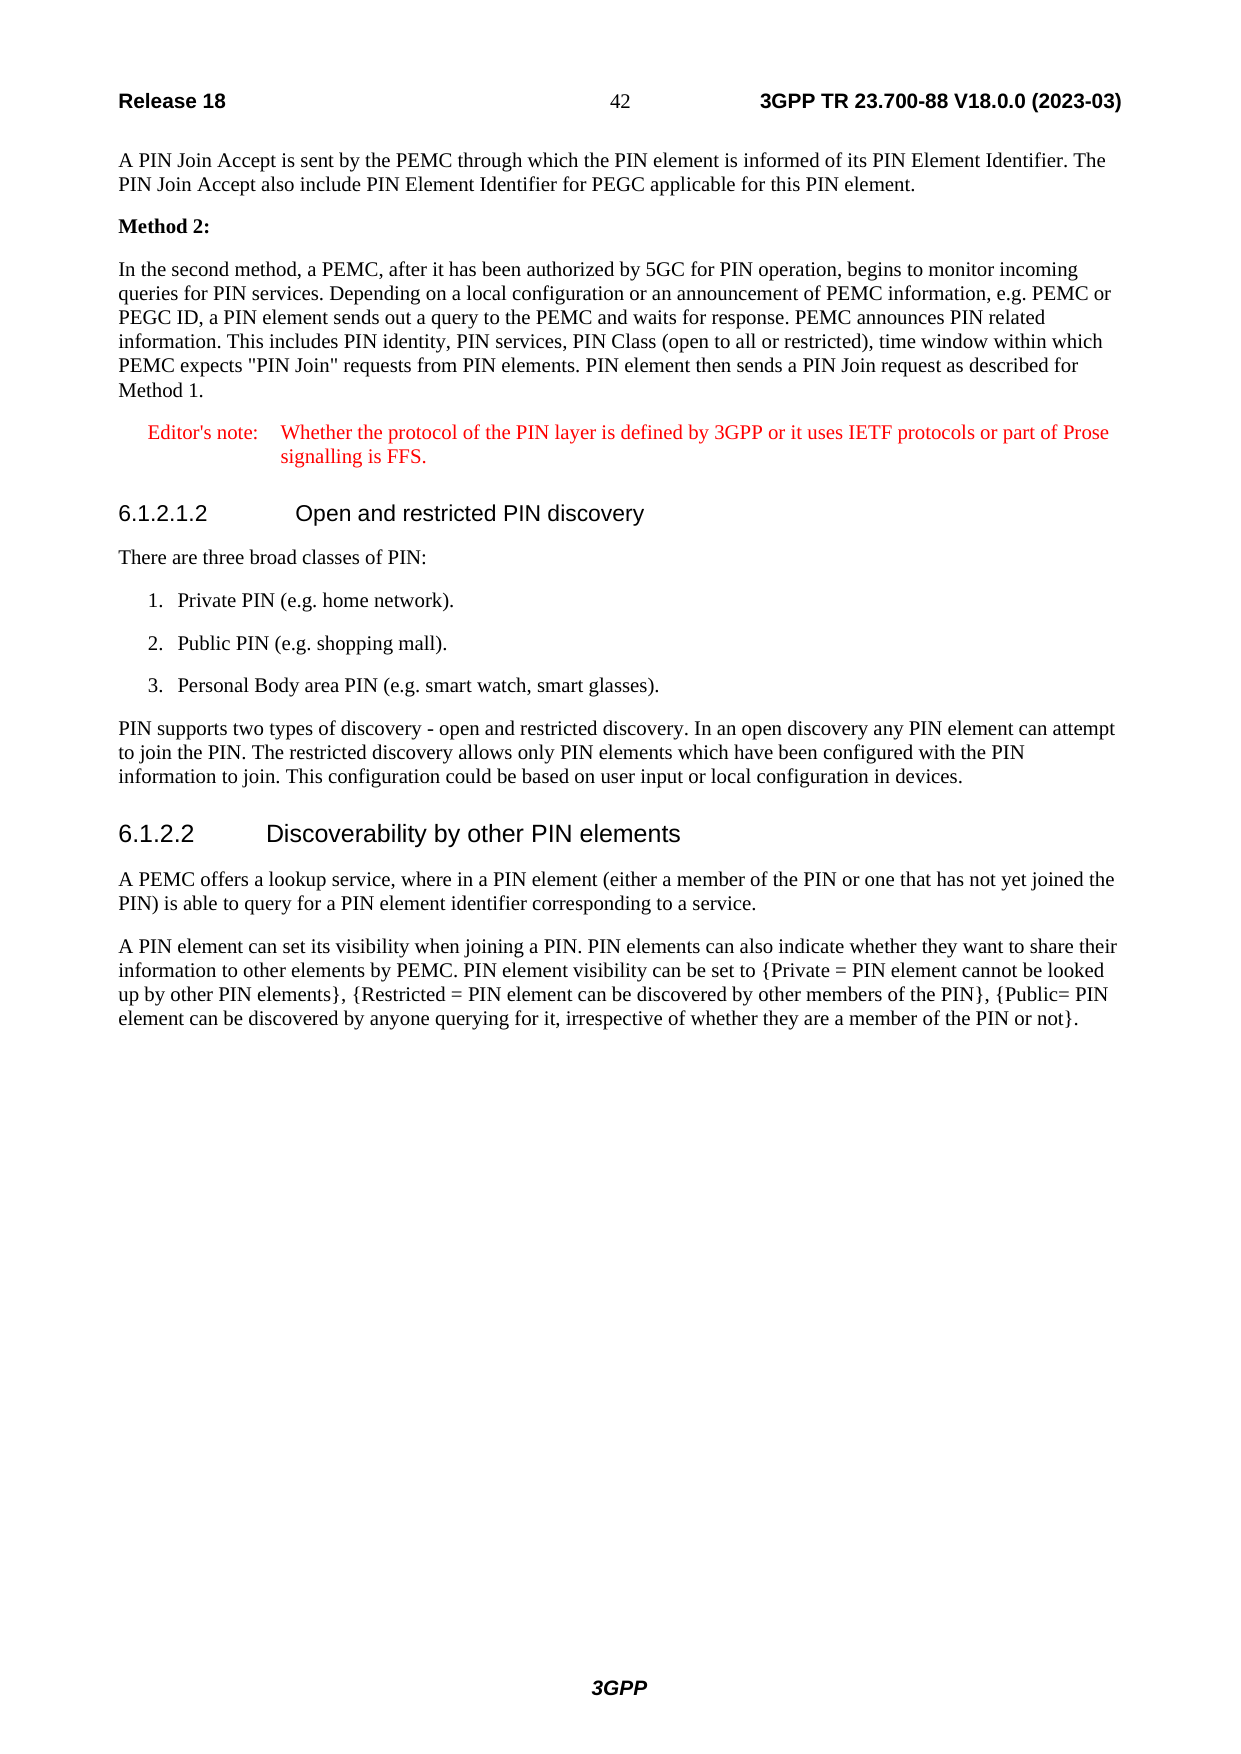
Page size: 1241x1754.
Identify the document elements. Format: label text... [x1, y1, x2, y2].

text PIN supports two types of discovery - open and restricted discovery. In an open discovery any PIN element can attempt to join the PIN. The restricted discovery allows only PIN elements which have been configured with the PIN information to join. This configuration could be based on user input or local configuration in devices. [118, 716, 1122, 788]
text 3. Personal Body area PIN (e.g. smart watch, smart glasses). [148, 673, 1122, 697]
text A PIN Join Accept is sent by the PEMC through which the PIN element is informed of its PIN Element Identifier. The PIN Join Accept also include PIN Element Identifier for PEGC applicable for this PIN element. [118, 147, 1122, 196]
text A PEMC offers a lookup service, where in a PIN element (either a member of the PIN or one that has not yet joined the PIN) is able to query for a PIN element identifier corresponding to a service. [118, 867, 1122, 915]
text 2. Public PIN (e.g. shopping mall). [148, 630, 1122, 654]
text 1. Private PIN (e.g. home network). [148, 588, 1122, 612]
text In the second method, a PEMC, after it has been authorized by 5GC for PIN operation, begins to monitor incoming queries for PIN services. Depending on a local configuration or an announcement of PEMC information, e.g. PEMC or PEGC ID, a PIN element sends out a query to the PEMC and waits for response. PEMC announces PIN related information. This includes PIN identity, PIN services, PIN Class (open to all or restricted), time window within which PEMC expects "PIN Join" requests from PIN elements. PIN element then sends a PIN Join request as described for Method 1. [118, 257, 1122, 402]
text There are three broad classes of PIN: [118, 545, 1122, 569]
text Editor's note: Whether the protocol of the PIN layer is defined by 3GPP or it uses IETF protocols or part of Prose signalling is FFS. [147, 420, 1122, 468]
text Method 2: [118, 214, 1122, 238]
subtitle 6.1.2.2 Discoverability by other PIN elements [118, 819, 1122, 848]
subtitle 6.1.2.1.2 Open and restricted PIN discovery [118, 500, 1122, 526]
text A PIN element can set its visibility when joining a PIN. PIN elements can also indicate whether they want to share their information to other elements by PEMC. PIN element visibility can be set to {Private = PIN element cannot be looked up by other PIN elements}, {Restricted = PIN element can be discovered by other members of the PIN}, {Public= PIN element can be discovered by anyone querying for it, irrespective of whether they are a member of the PIN or not}. [118, 934, 1122, 1030]
